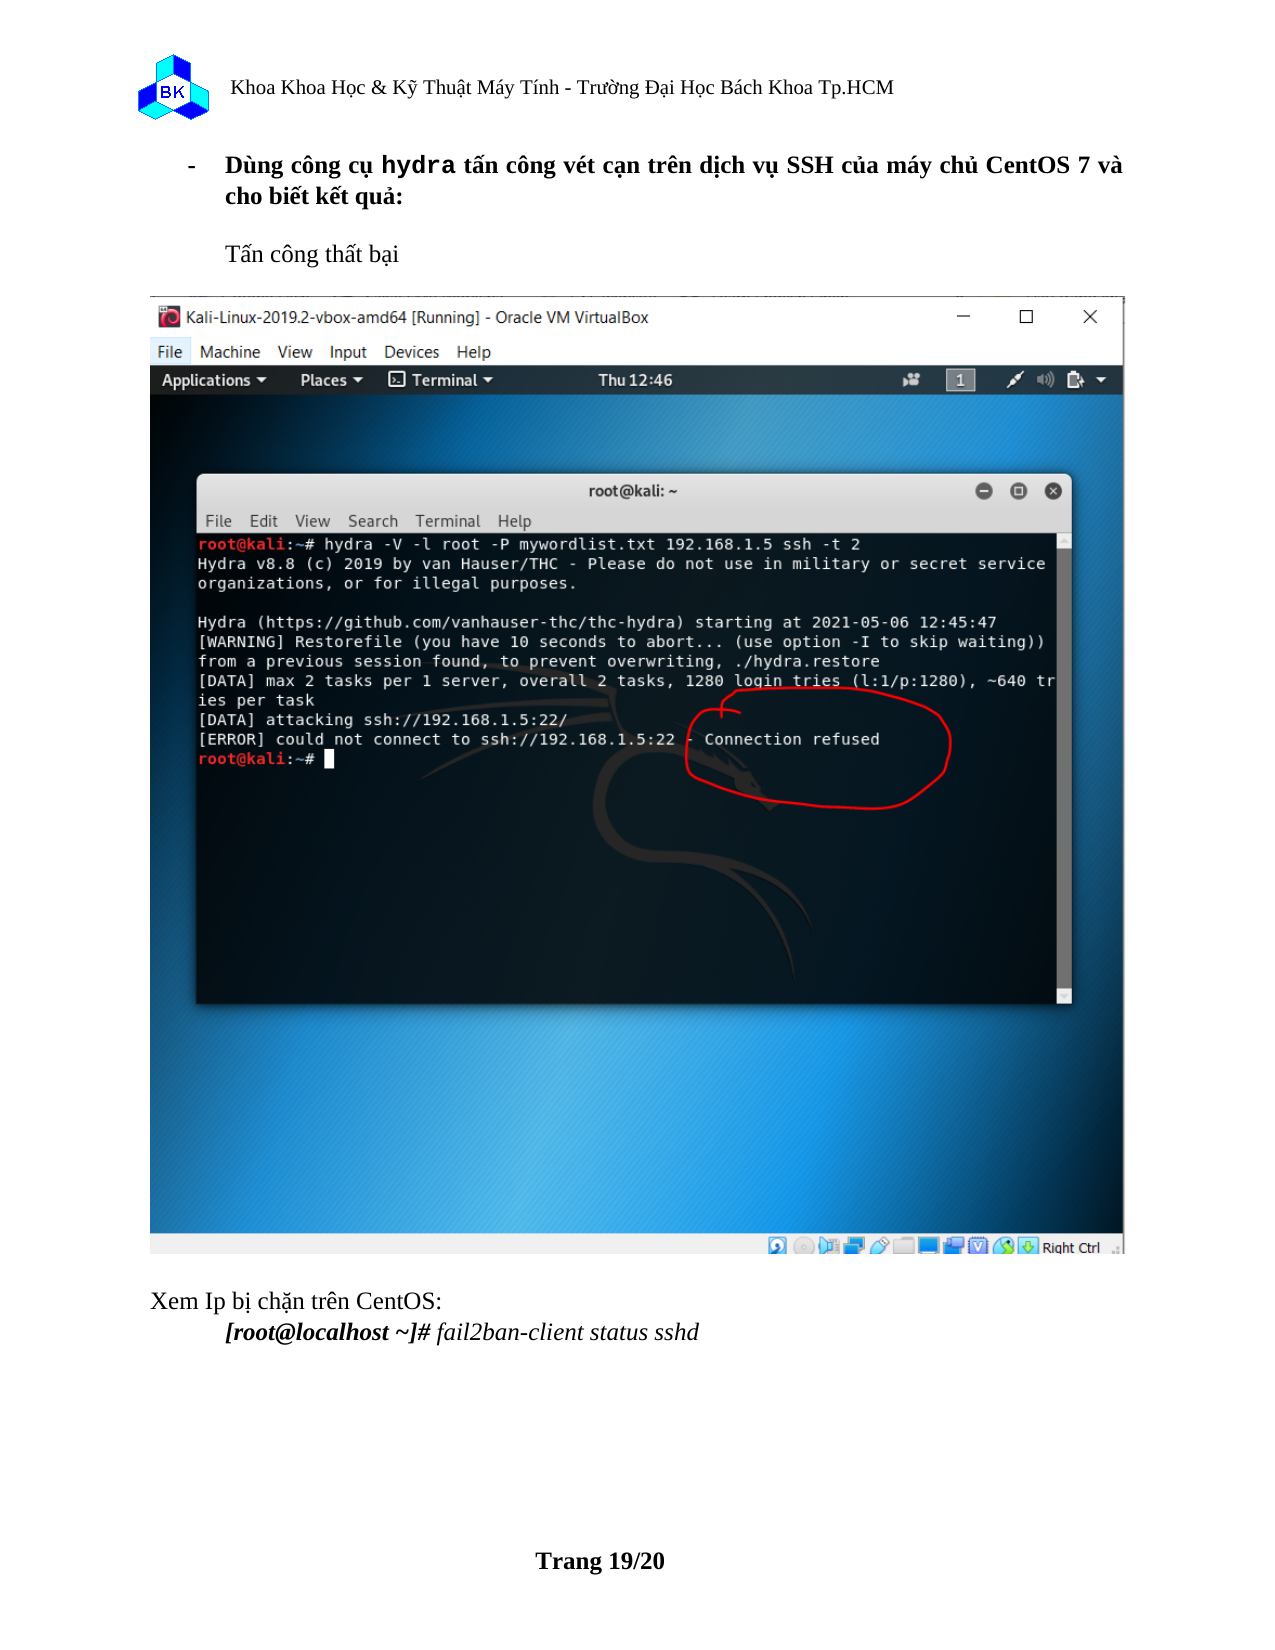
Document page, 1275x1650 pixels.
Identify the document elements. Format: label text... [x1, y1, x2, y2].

picture [131, 48, 214, 132]
text Xem Ip bị chặn trên CentOS: [150, 1286, 1125, 1315]
text Tấn công thất bại [225, 239, 1125, 267]
picture [150, 296, 1125, 1254]
list Dùng công cụ hydra tấn công vét cạn trên dịch vụ SSH của máy chủ CentOS 7 và cho biết kết quả: [187, 150, 1125, 209]
text [root@localhost ~]# fail2ban-client status sshd [150, 1317, 1125, 1346]
